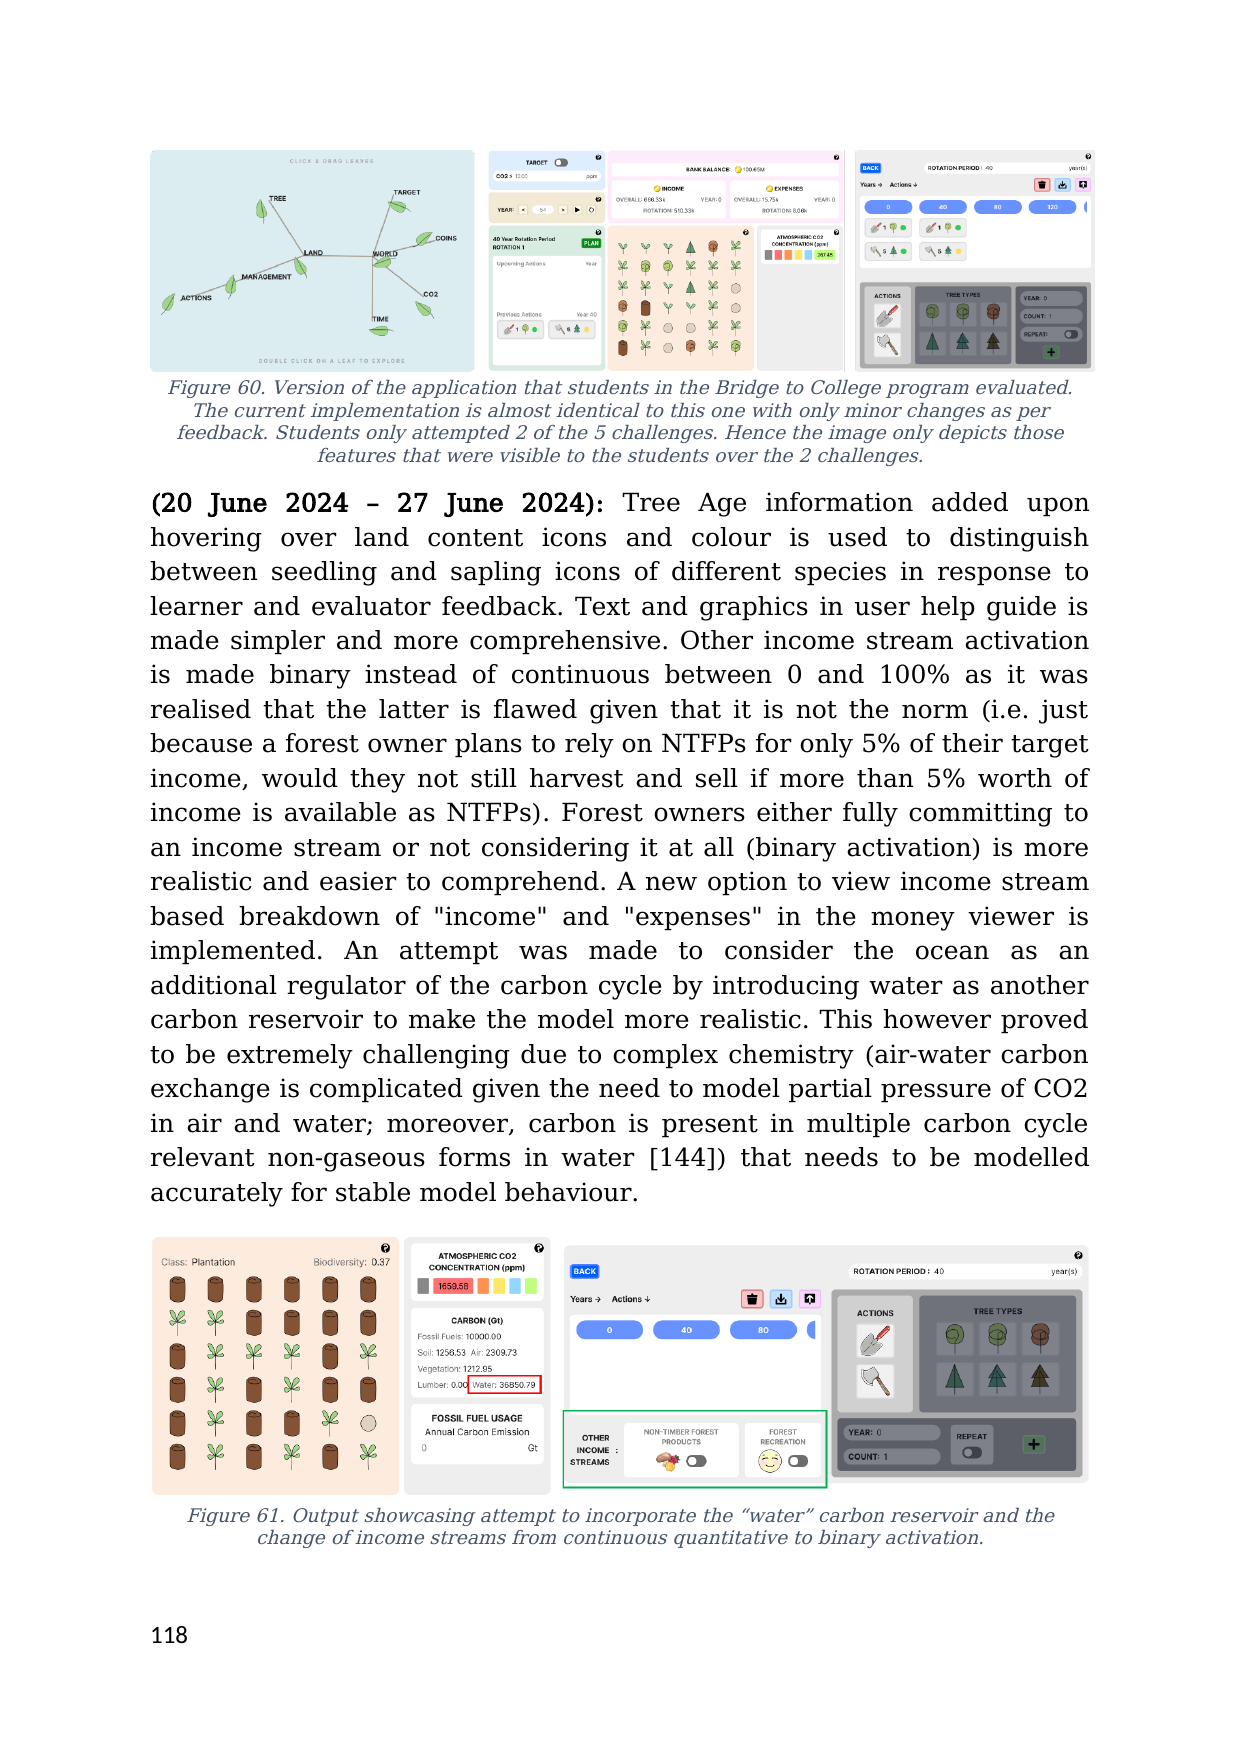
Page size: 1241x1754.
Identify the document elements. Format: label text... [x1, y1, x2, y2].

text (20 June 2024 – 27 June 2024): Tree Age information added upon hovering over land content icons and colour is used to distinguish between seedling and sapling icons of different species in response to learner and evaluator feedback. Text and graphics in user help guide is made simpler and more comprehensive. Other income stream activation is made binary instead of continuous between 0 and 100% as it was realised that the latter is flawed given that it is not the norm (i.e. just because a forest owner plans to rely on NTFPs for only 5% of their target income, would they not still harvest and sell if more than 5% worth of income is available as NTFPs). Forest owners either fully committing to an income stream or not considering it at all (binary activation) is more realistic and easier to comprehend. A new option to view income stream based breakdown of "income" and "expenses" in the money viewer is implemented. An attempt was made to consider the ocean as an additional regulator of the carbon cycle by introducing water as another carbon reservoir to make the model more realistic. This however proved to be extremely challenging due to complex chemistry (air-water carbon exchange is complicated given the need to model partial pressure of CO2 in air and water; moreover, carbon is present in multiple carbon cycle relevant non-gaseous forms in water [144]) that needs to be modelled accurately for stable model behaviour. [150, 487, 1090, 1206]
text Figure 60. Version of the application that students in the Bridge to College program evaluated. The current implementation is almost identical to this one with only minor changes as per feedback. Students only attempted 2 of the 5 challenges. Hence the image only depicts those features that were visible to the students over the 2 challenges. [150, 376, 1090, 466]
picture [150, 150, 1095, 372]
picture [150, 1235, 1095, 1499]
